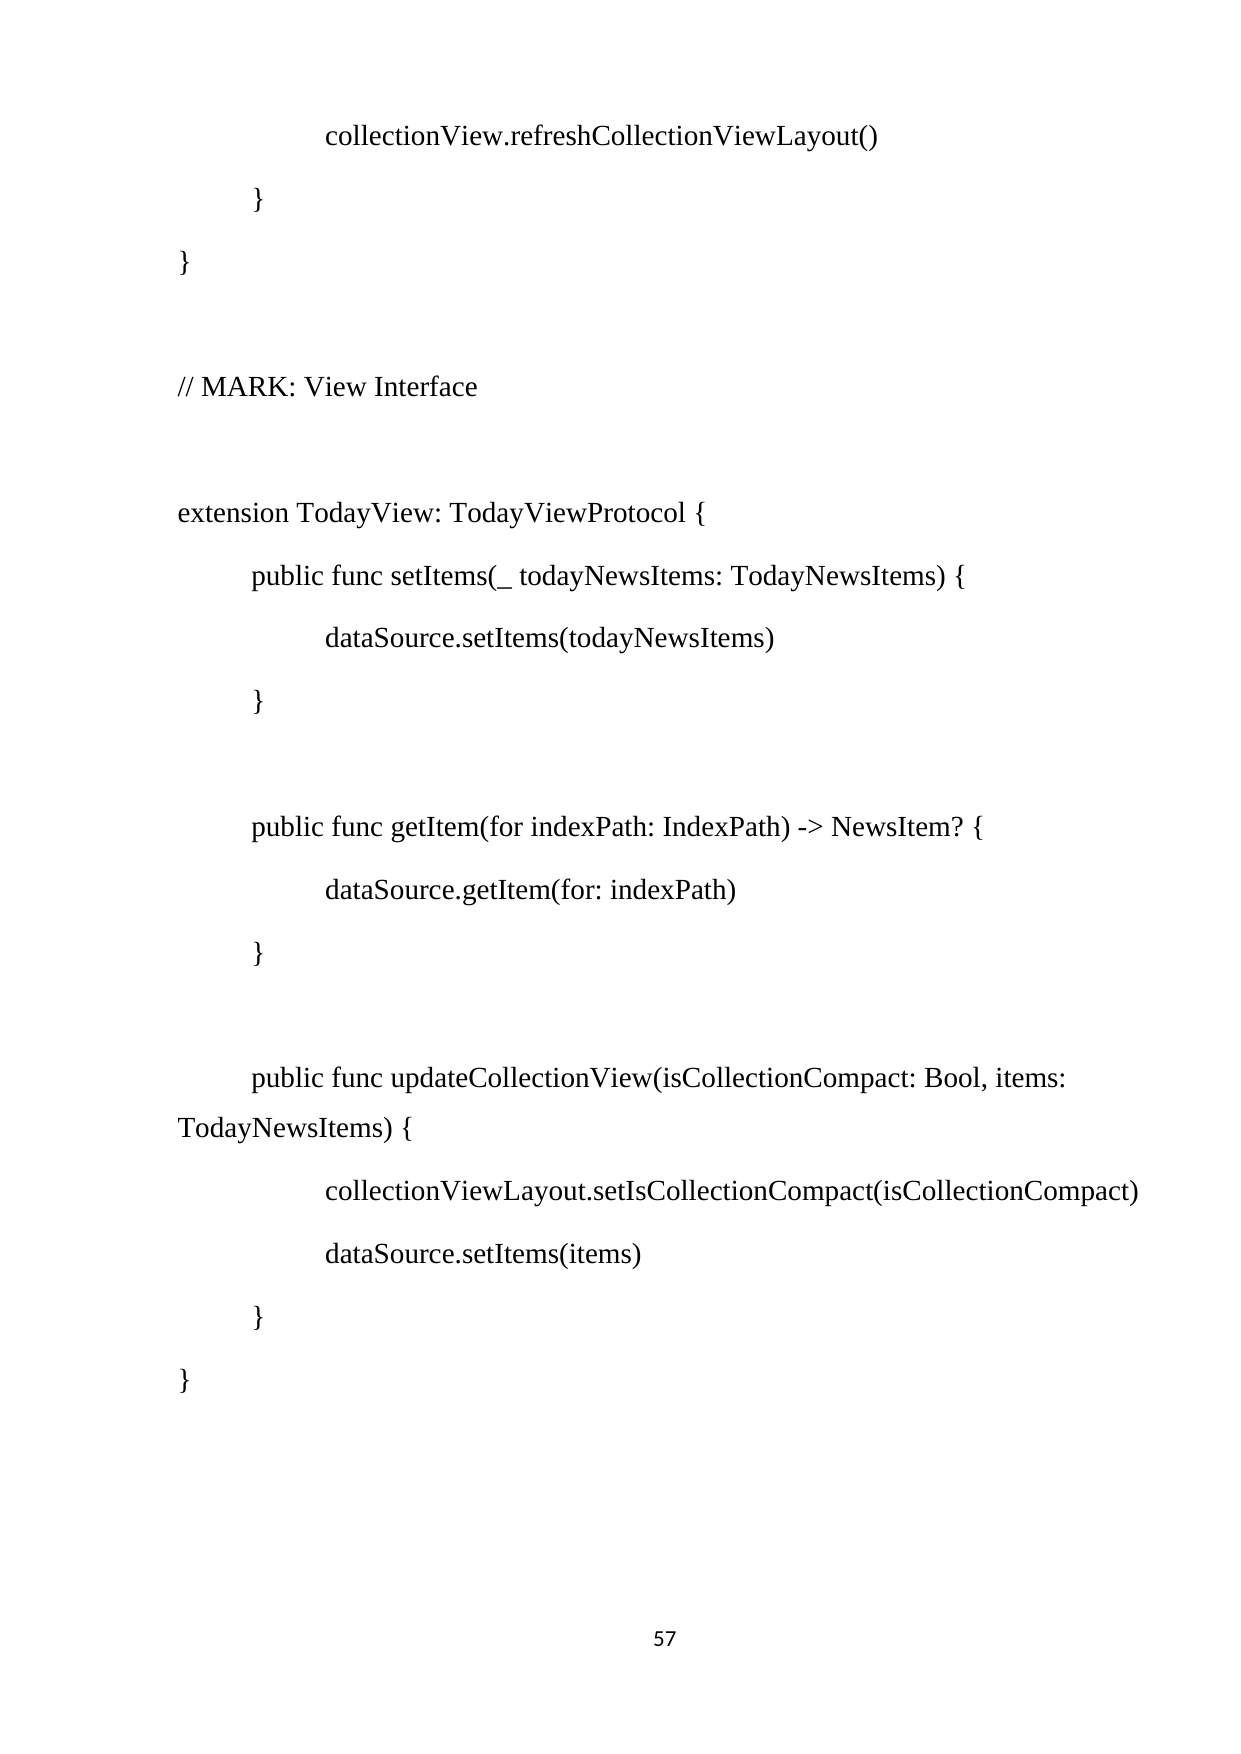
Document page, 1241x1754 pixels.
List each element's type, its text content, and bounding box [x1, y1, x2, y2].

text dataSource.setItems(items) [177, 1236, 1152, 1270]
text } [177, 181, 1152, 214]
text dataSource.setItems(todayNewsItems) [177, 621, 1152, 654]
text } [177, 935, 1152, 968]
text } [177, 244, 1152, 277]
text collectionView.refreshCollectionViewLayout() [177, 118, 1152, 152]
text } [177, 683, 1152, 717]
text public func getItem(for indexPath: IndexPath) -> NewsItem? { [177, 809, 1152, 843]
text public func setItems(_ todayNewsItems: TodayNewsItems) { [177, 558, 1152, 591]
text } [177, 1299, 1152, 1333]
text dataSource.getItem(for: indexPath) [177, 872, 1152, 905]
text // MARK: View Interface [177, 369, 1152, 403]
text public func updateCollectionView(isCollectionCompact: Bool, items: TodayNewsItems) { [177, 1060, 1152, 1144]
text extension TodayView: TodayViewProtocol { [177, 495, 1152, 528]
text } [177, 1362, 1152, 1395]
text collectionViewLayout.setIsCollectionCompact(isCollectionCompact) [177, 1173, 1152, 1207]
